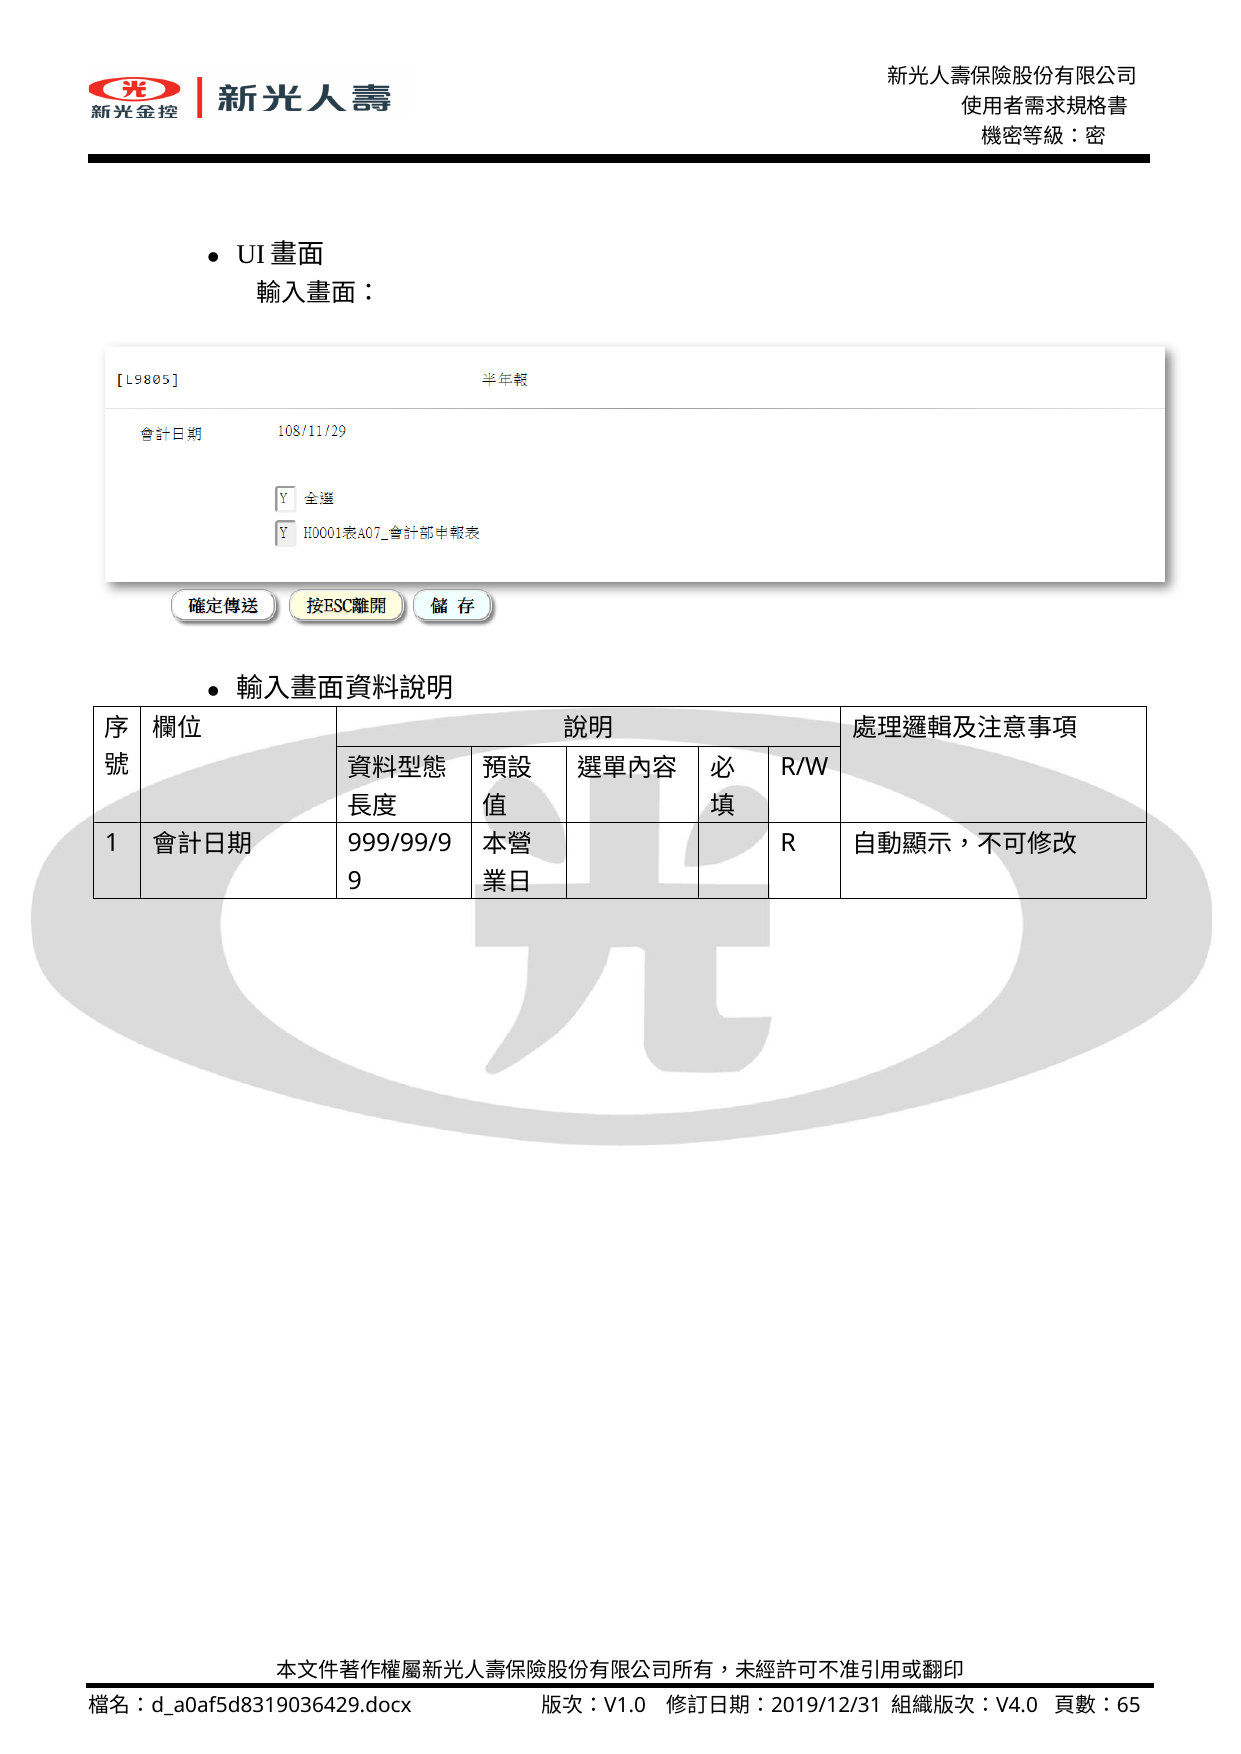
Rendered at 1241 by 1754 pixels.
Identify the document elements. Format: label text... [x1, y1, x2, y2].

table_cell 999/99/99 [337, 823, 471, 898]
table_cell 自動顯示，不可修改 [841, 823, 1146, 898]
table_cell R [769, 823, 840, 898]
table_cell 1 [94, 823, 140, 898]
table_header 說明 [337, 707, 840, 746]
table_cell 本營業日 [472, 823, 566, 898]
picture [25, 699, 1215, 1152]
table_cell [699, 823, 768, 898]
table_header 處理邏輯及注意事項 [841, 707, 1146, 822]
text 輸入畫面： [207, 271, 1152, 309]
list 輸入畫面資料說明 [148, 666, 1127, 706]
table_cell 必填 [699, 747, 768, 822]
picture [88, 61, 414, 118]
table_header 欄位 [141, 707, 336, 822]
table_cell 資料型態長度 [337, 747, 471, 822]
table_cell 選單內容 [567, 747, 698, 822]
table_cell 會計日期 [141, 823, 336, 898]
picture [88, 330, 1194, 640]
table_cell [567, 823, 698, 898]
table_cell R/W [769, 747, 840, 822]
table_header 序號 [94, 707, 140, 822]
table_cell 預設值 [472, 747, 566, 822]
list UI畫面 [148, 232, 1127, 271]
